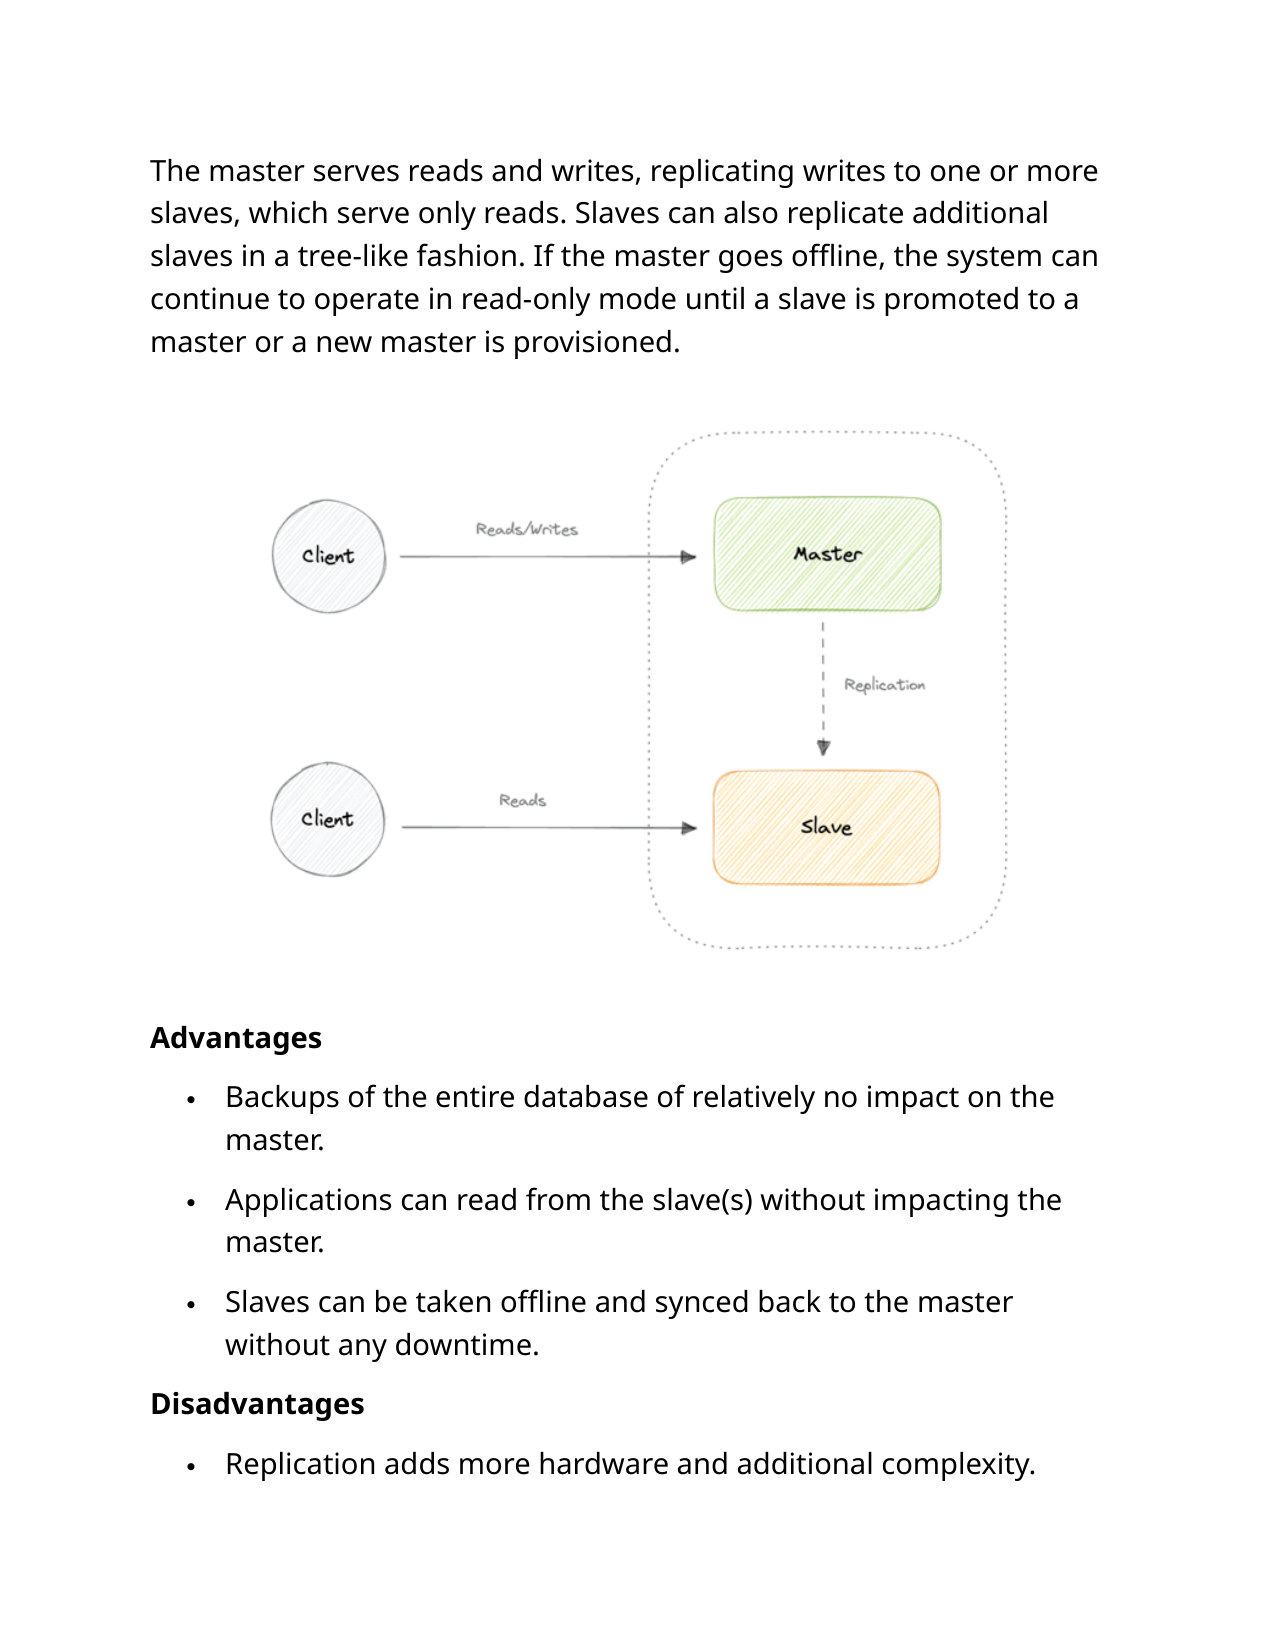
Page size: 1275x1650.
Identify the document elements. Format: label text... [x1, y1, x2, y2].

picture [150, 380, 1125, 998]
list Applications can read from the slave(s) without impacting the master. [187, 1179, 1125, 1261]
text Advantages [150, 1017, 1125, 1057]
list Backups of the entire database of relatively no impact on the master. [187, 1077, 1125, 1159]
list Replication adds more hardware and additional complexity. [187, 1443, 1125, 1483]
text Disadvantages [150, 1383, 1125, 1423]
list Slaves can be taken offline and synced back to the master without any downtime. [187, 1281, 1125, 1364]
text The master serves reads and writes, replicating writes to one or more slaves, which serve only reads. Slaves can also replicate additional slaves in a tree-like fashion. If the master goes offline, the system can continue to operate in read-only mode until a slave is promoted to a master or a new master is provisioned. [150, 150, 1125, 361]
